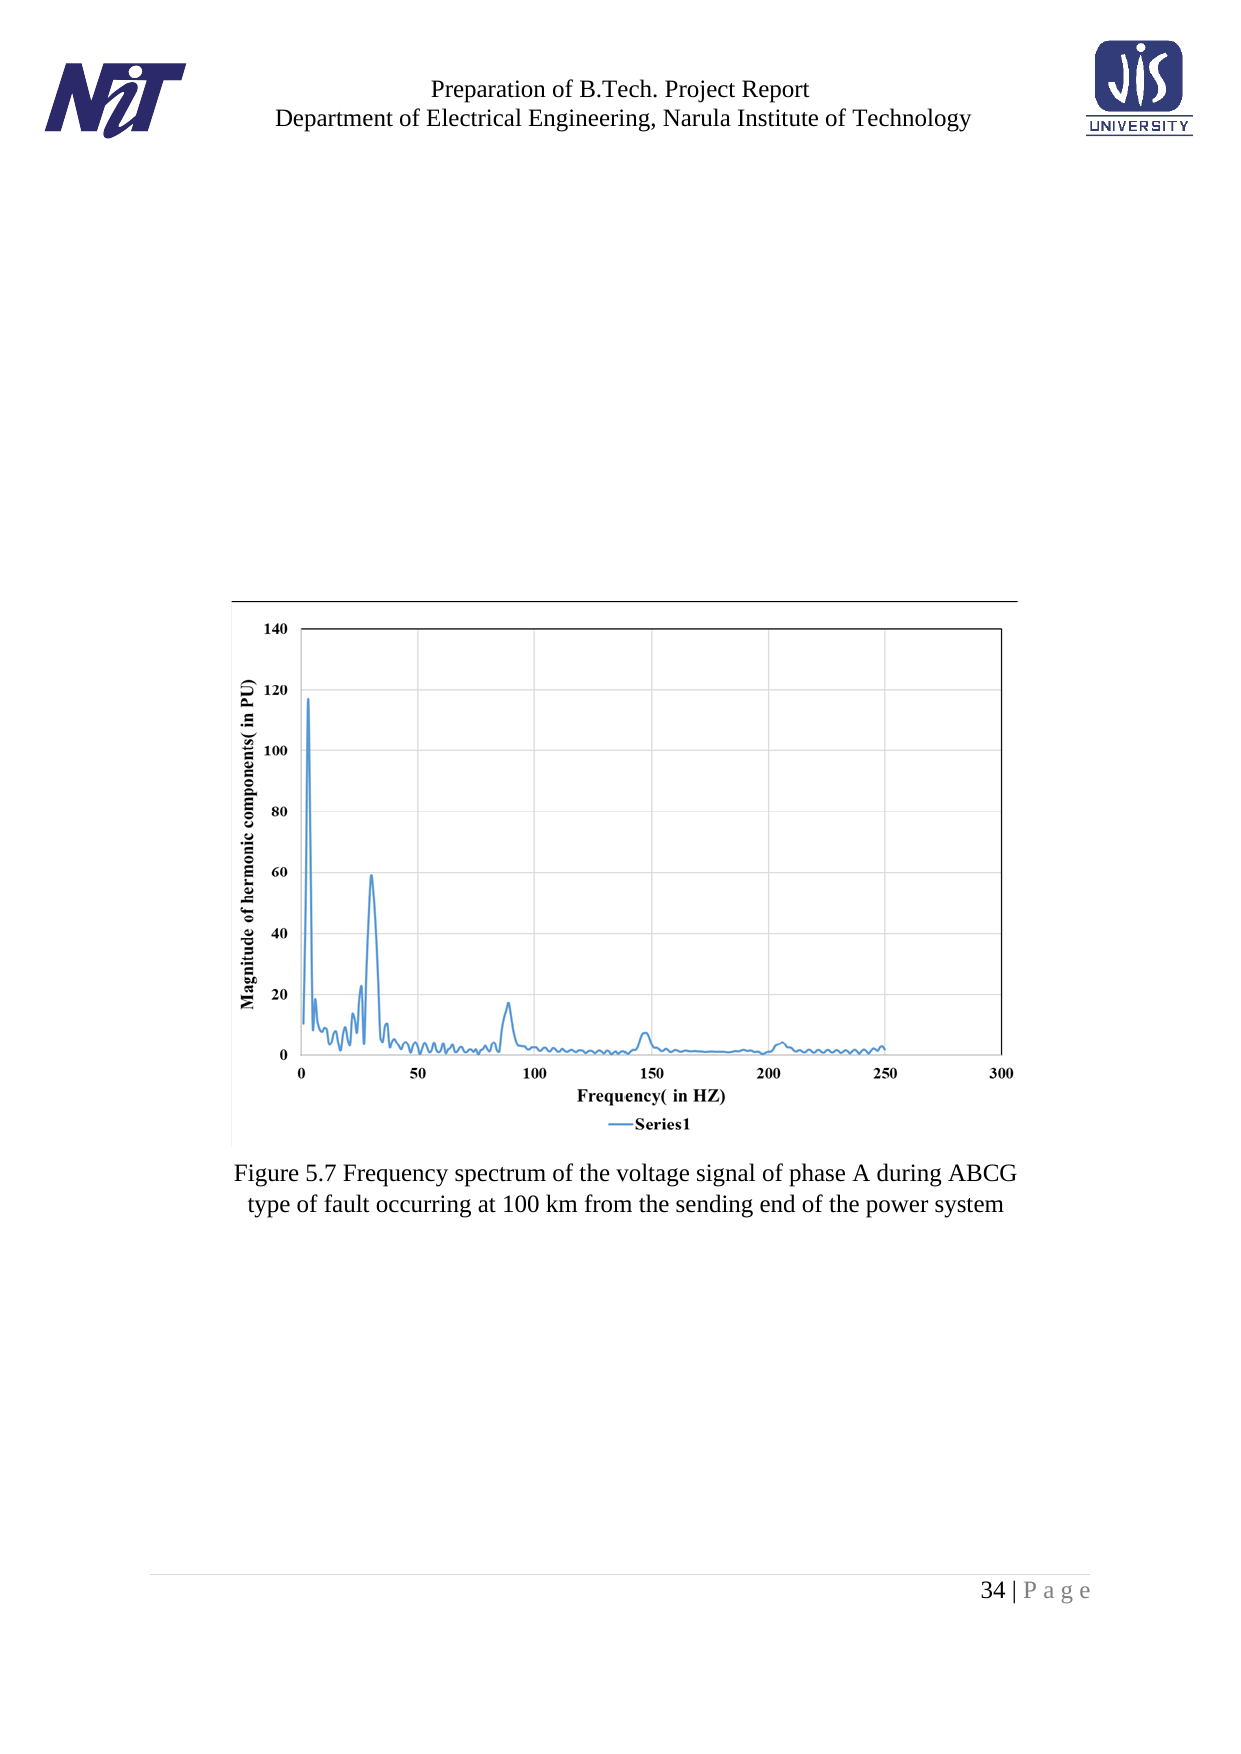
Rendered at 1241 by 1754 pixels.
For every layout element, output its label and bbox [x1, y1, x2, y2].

picture [1084, 40, 1194, 137]
picture [230, 601, 1017, 1145]
